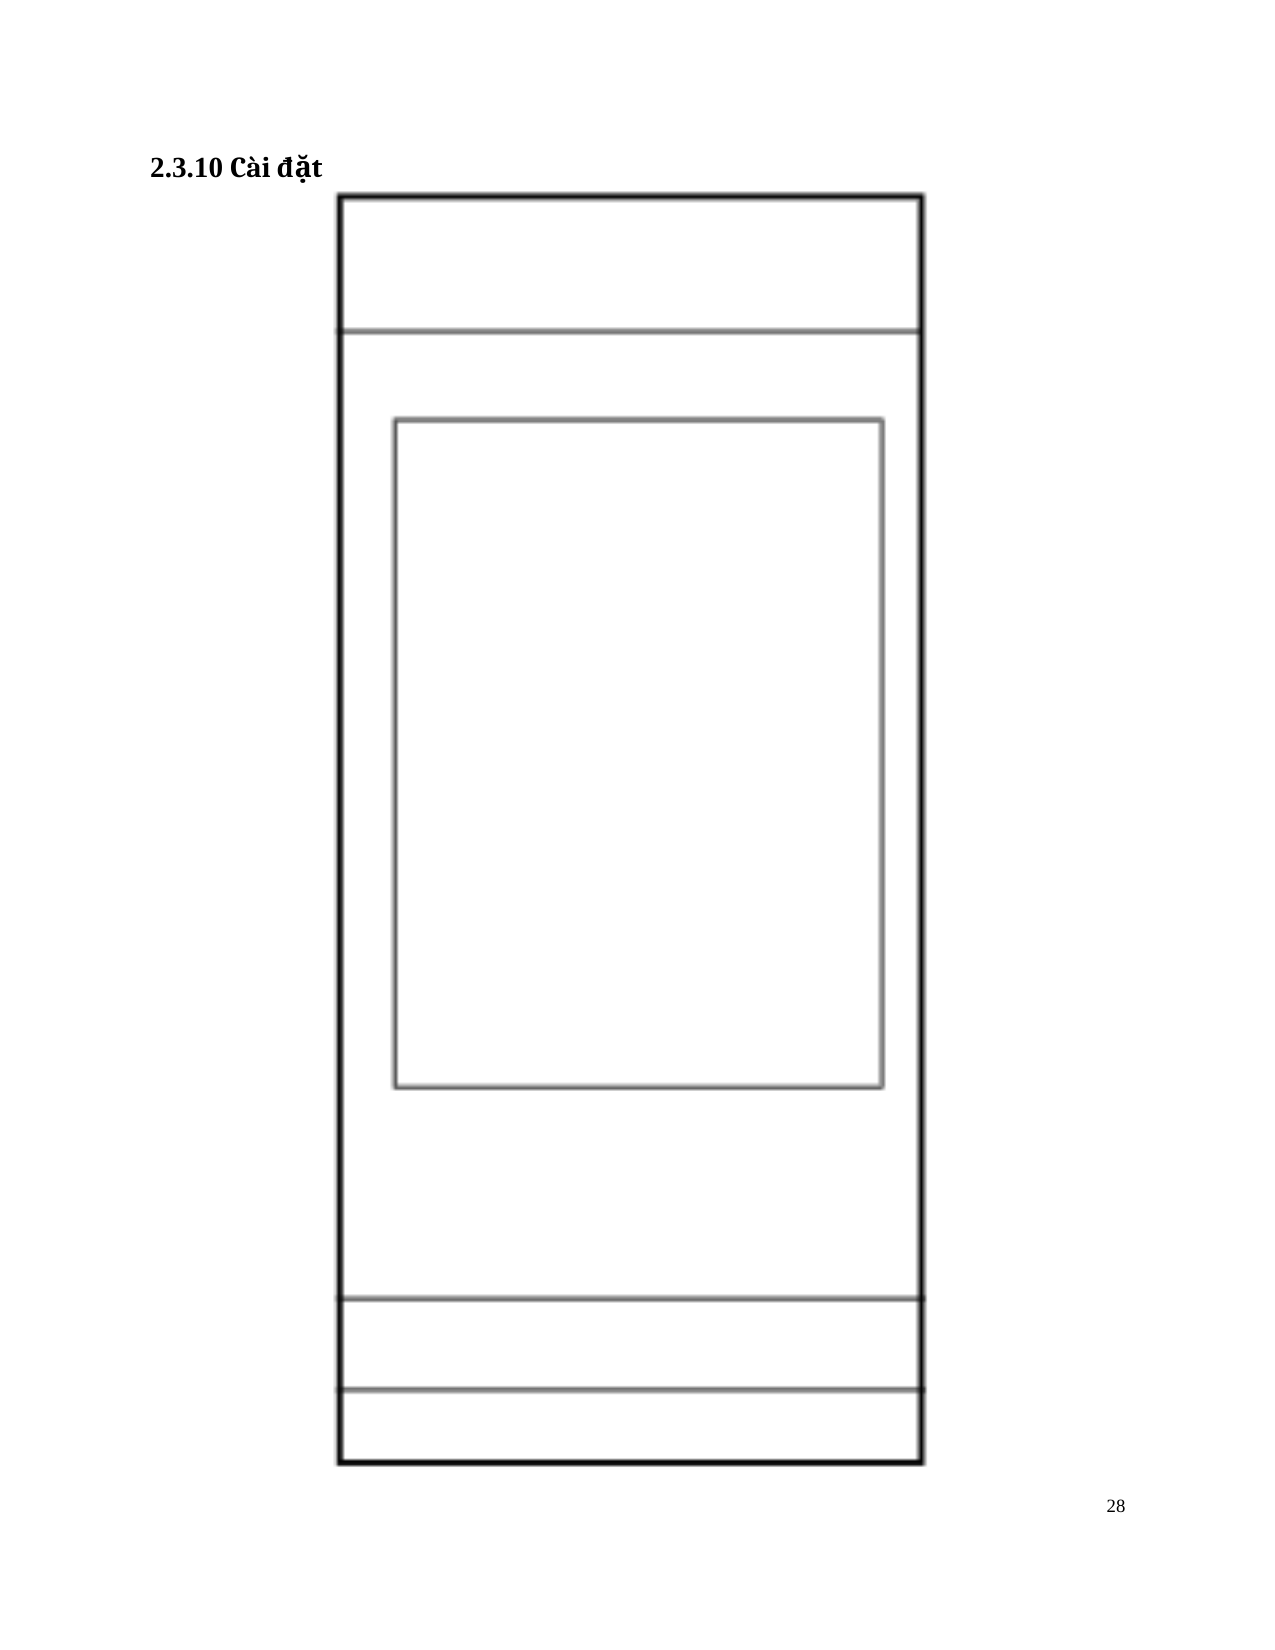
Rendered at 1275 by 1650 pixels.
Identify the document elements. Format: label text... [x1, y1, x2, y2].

subtitle 2.3.10 Cài đặt [150, 150, 1125, 184]
picture [332, 187, 943, 1486]
